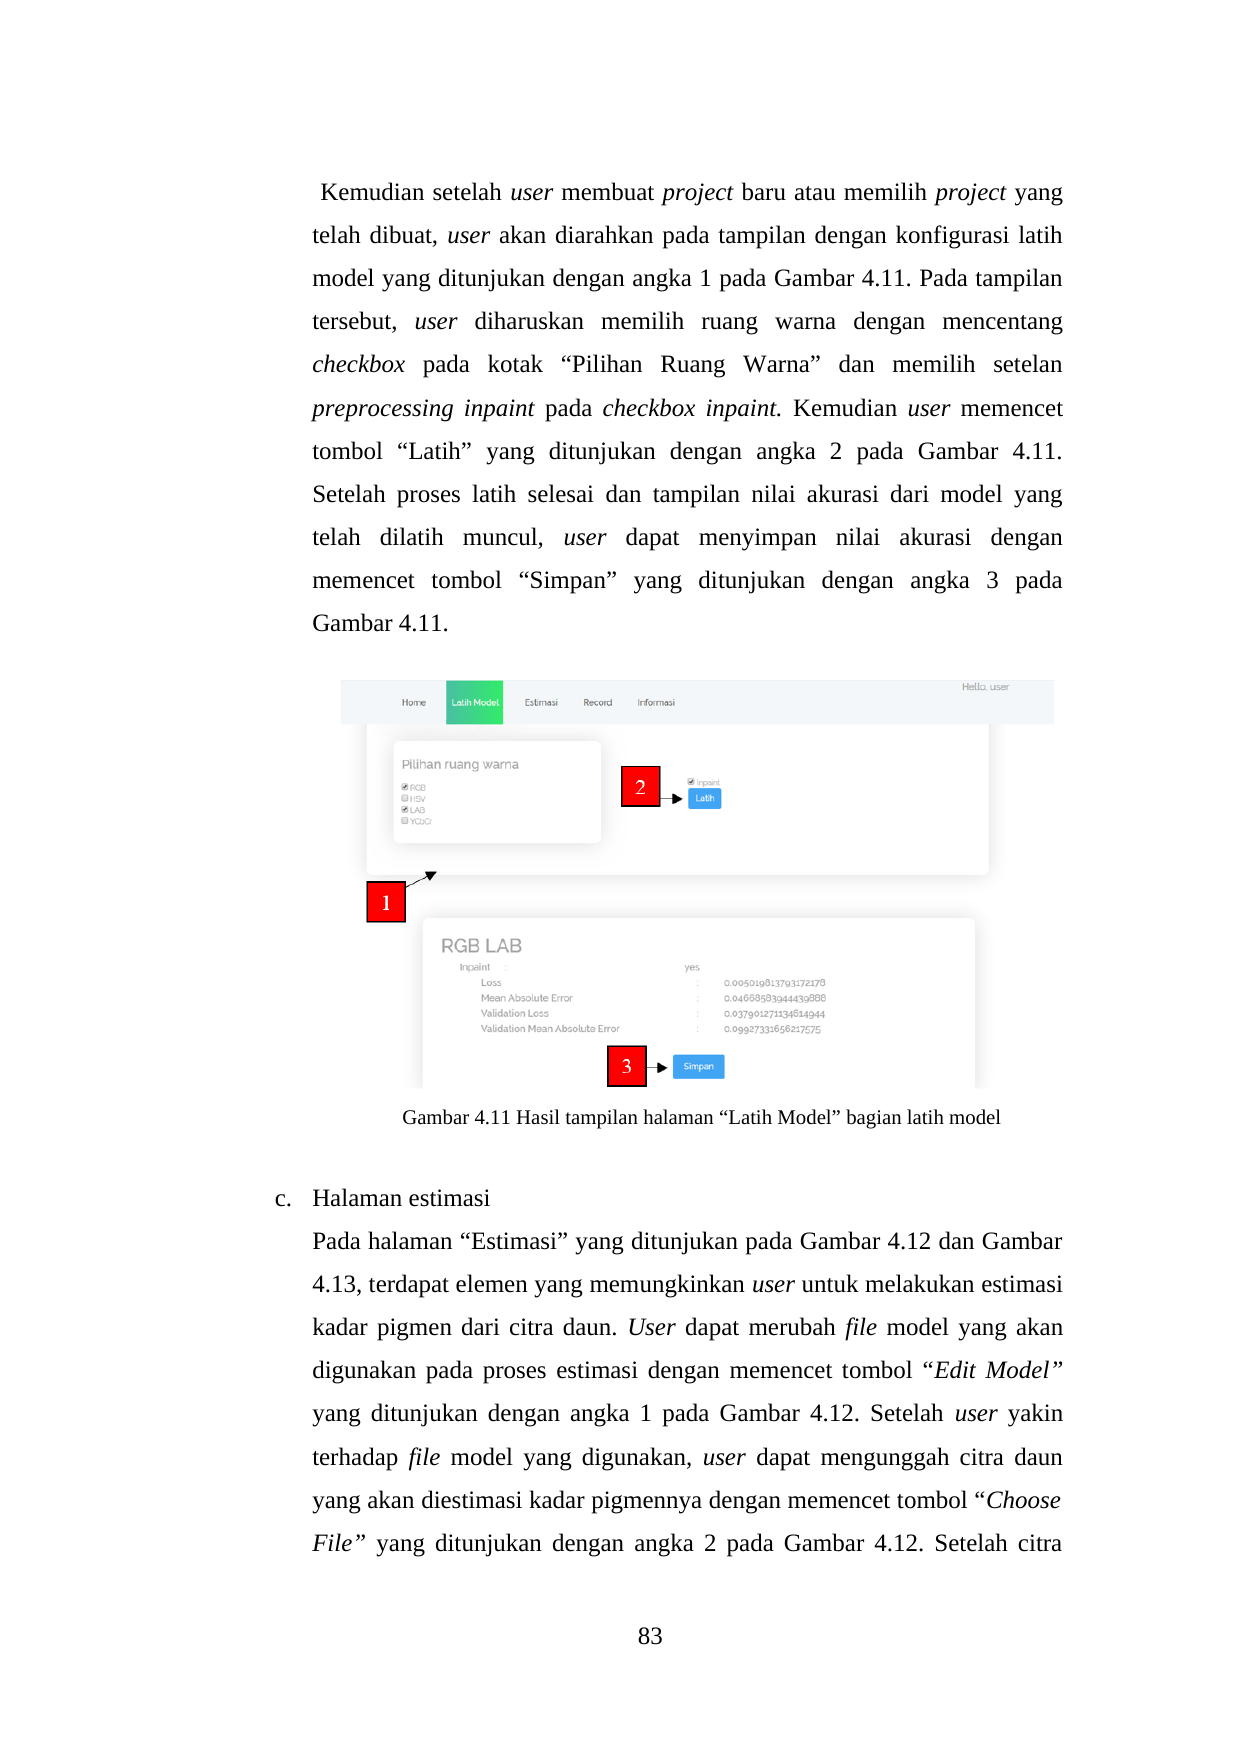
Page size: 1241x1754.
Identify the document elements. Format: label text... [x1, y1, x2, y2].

text Gambar 4.11 Hasil tampilan halaman “Latih Model” bagian latih model [340, 1105, 1063, 1129]
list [312, 1226, 1063, 1557]
list Kemudian setelah user membuat project baru atau memilih project yang telah dibuat, user akan diarahkan pada tampilan dengan konfigurasi latih model yang ditunjukan dengan angka 1 pada Gambar 4.11. Pada tampilan tersebut, user diharuskan memilih ruang warna dengan mencentang checkbox pada kotak “Pilihan Ruang Warna” dan memilih setelan preprocessing inpaint pada checkbox inpaint. Kemudian user memencet tombol “Latih” yang ditunjukan dengan angka 2 pada Gambar 4.11. Setelah proses latih selesai dan tampilan nilai akurasi dari model yang telah dilatih muncul, user dapat menyimpan nilai akurasi dengan memencet tombol “Simpan” yang ditunjukan dengan angka 3 pada Gambar 4.11. [312, 177, 1063, 637]
list Halaman estimasi [274, 1183, 1063, 1212]
picture [340, 680, 1055, 1089]
